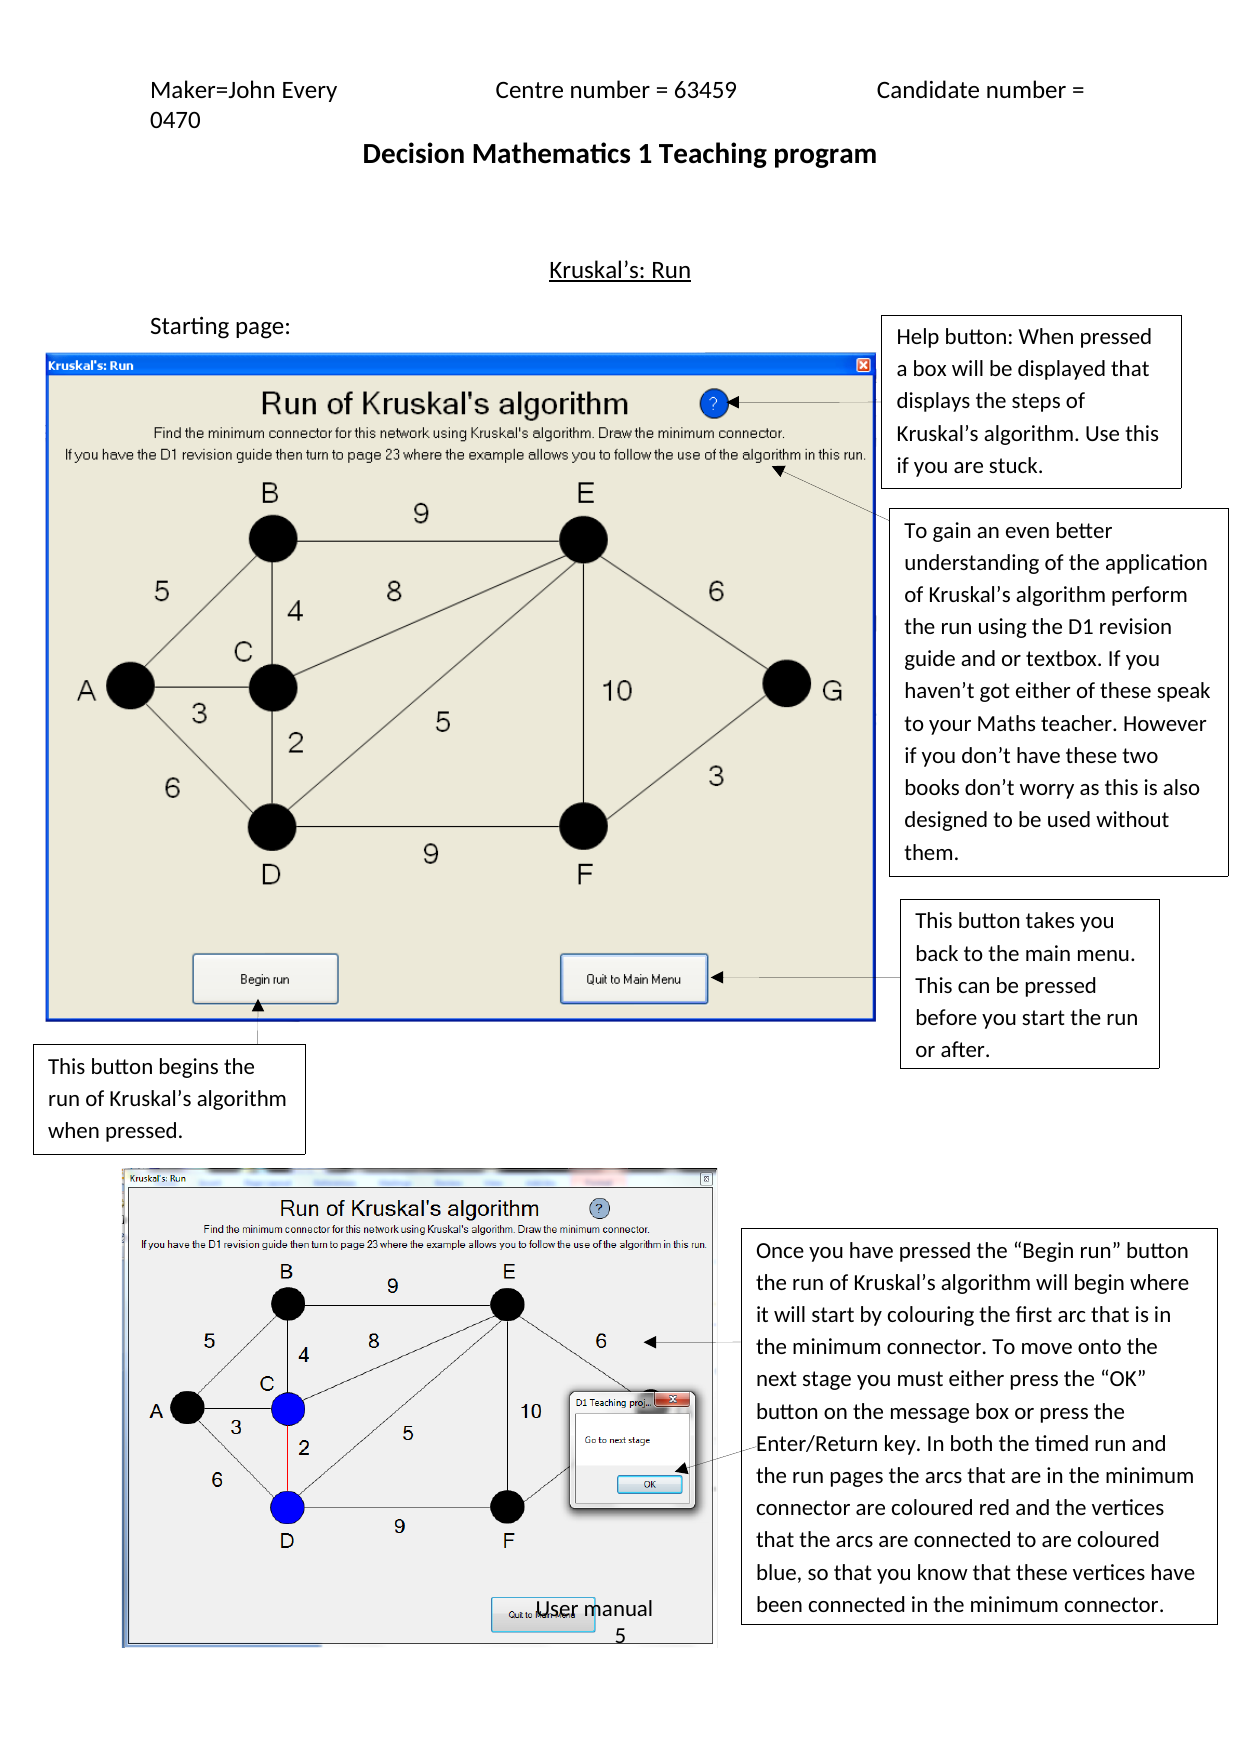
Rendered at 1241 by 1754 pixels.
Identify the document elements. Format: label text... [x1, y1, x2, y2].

picture [45, 352, 877, 1022]
picture [121, 1168, 718, 1648]
text Starting page: [150, 310, 1090, 341]
text Kruskal’s: Run [150, 254, 1090, 285]
